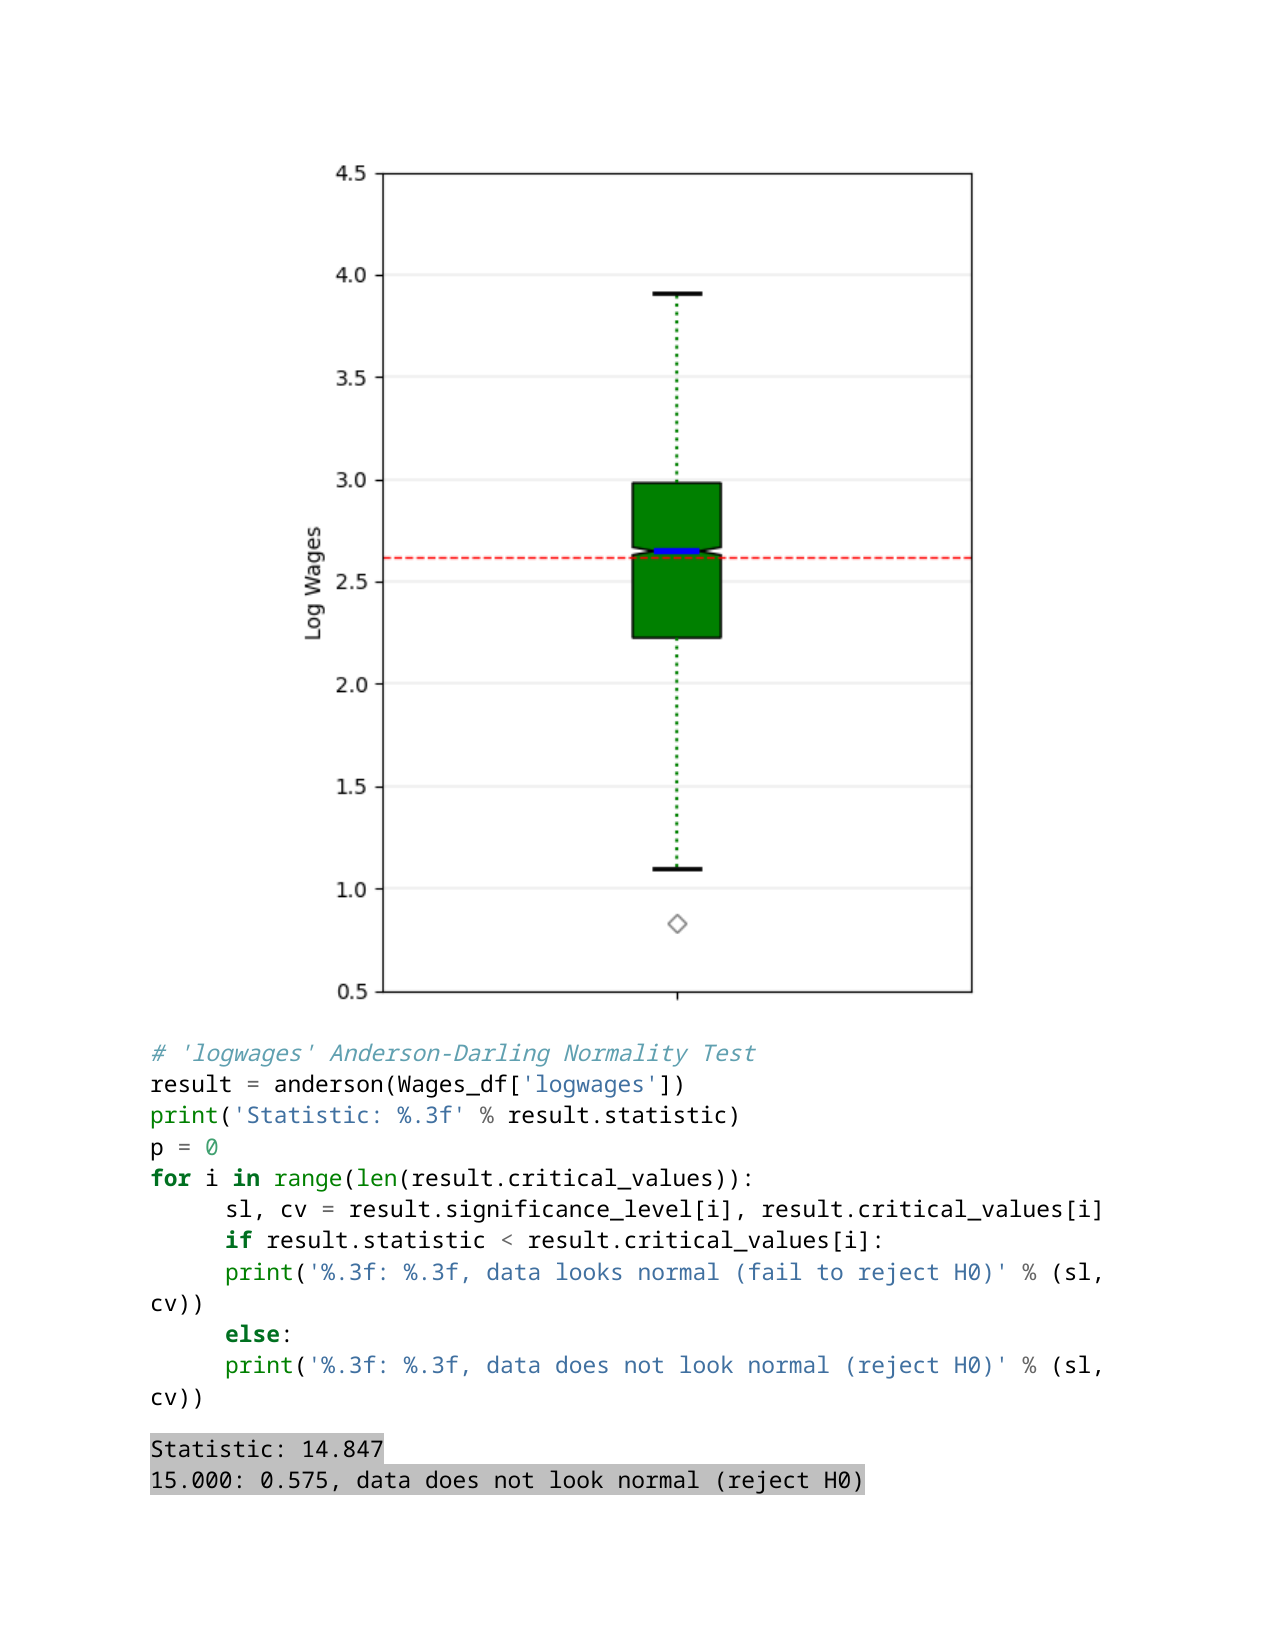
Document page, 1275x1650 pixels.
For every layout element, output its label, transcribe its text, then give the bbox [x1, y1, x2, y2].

text # 'logwages' Anderson-Darling Normality Test result = anderson(Wages_df['logwages']) print('Statistic: %.3f' % result.statistic) p = 0 for i in range(len(result.critical_values)): sl, cv = result.significance_level[i], result.critical_values[i] if result.statistic < result.critical_values[i]: print('%.3f: %.3f, data looks normal (fail to reject H0)' % (sl, cv)) else: print('%.3f: %.3f, data does not look normal (reject H0)' % (sl, cv)) [150, 1037, 1125, 1412]
picture [290, 150, 985, 1019]
